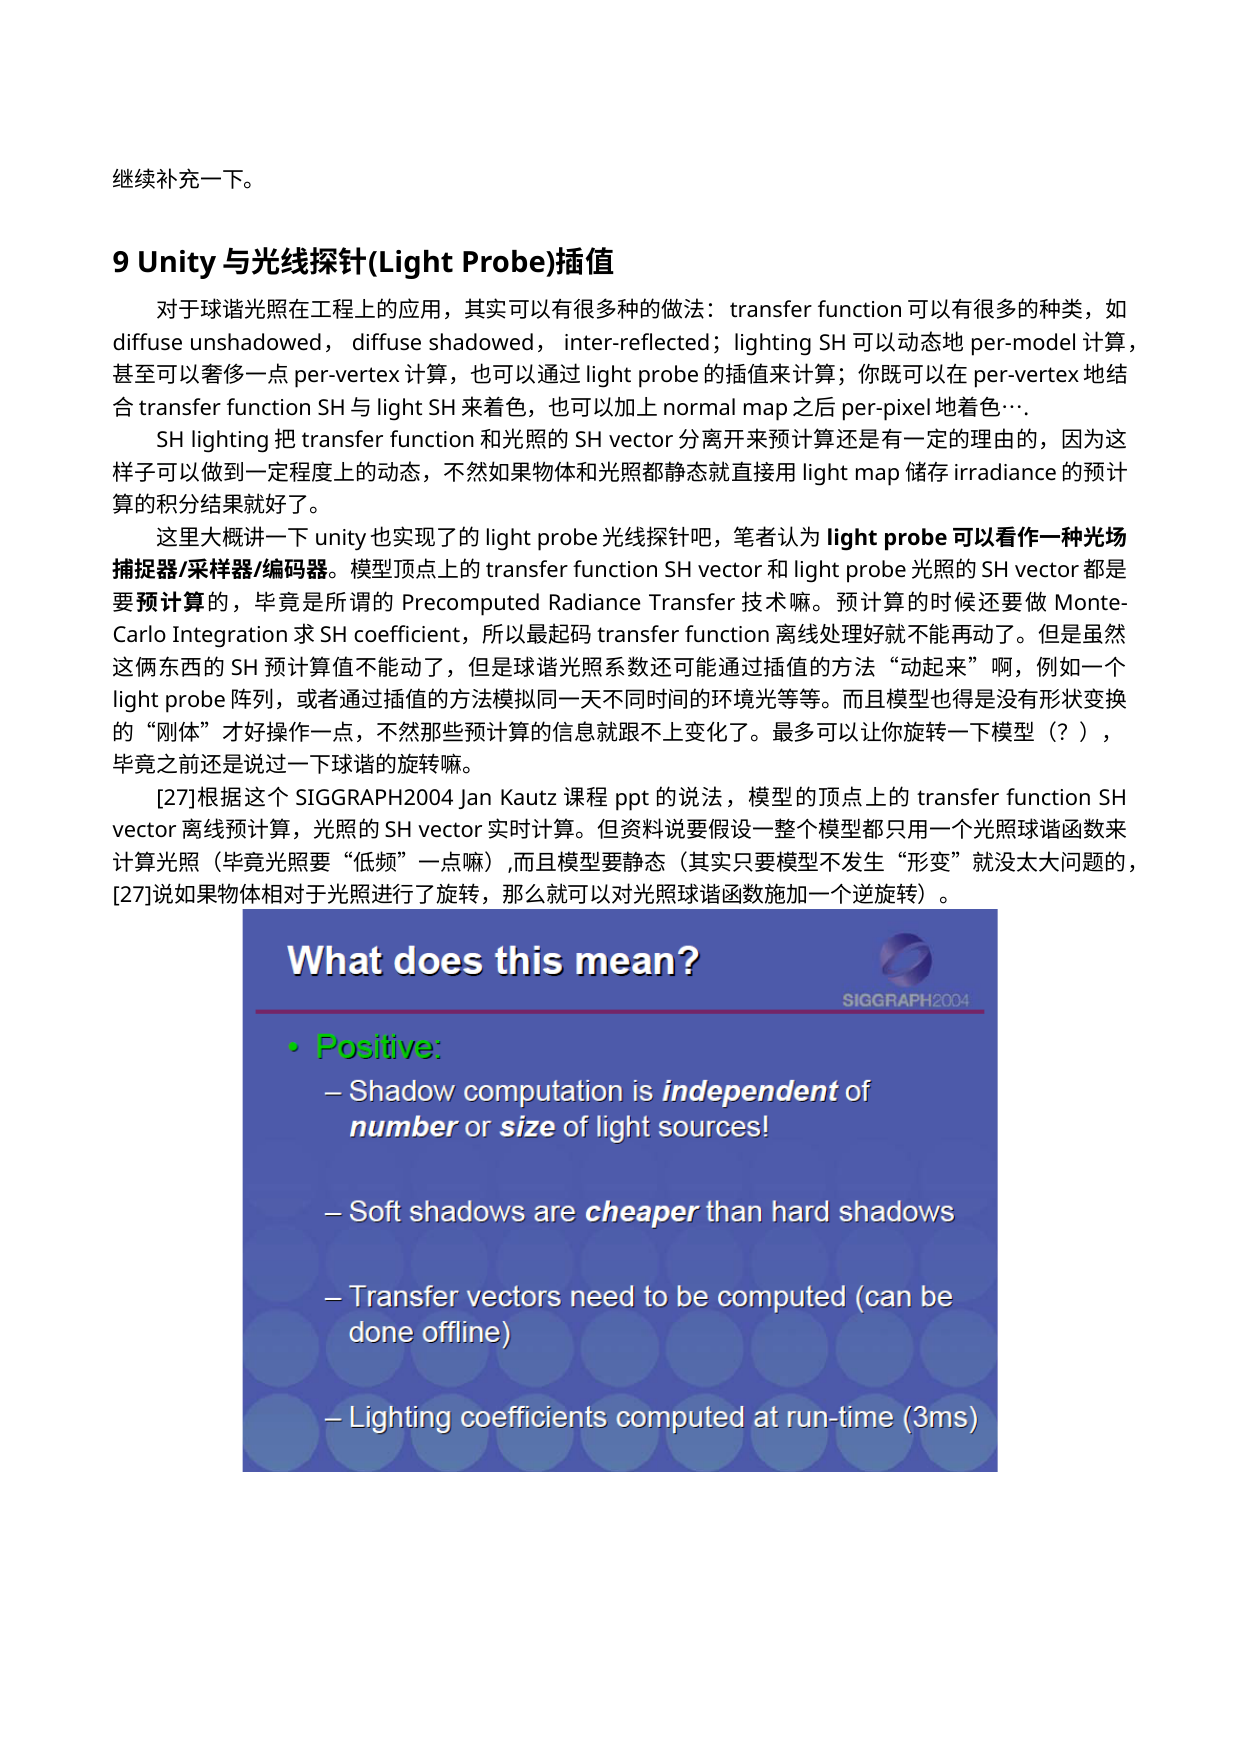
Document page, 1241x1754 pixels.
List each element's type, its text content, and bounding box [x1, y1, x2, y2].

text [112, 162, 1128, 194]
picture [242, 909, 998, 1472]
text 9 Unity与光线探针(Light Probe)插值 [112, 227, 1128, 292]
text [27]根据这个SIGGRAPH2004 Jan Kautz课程ppt的说法，模型的顶点上的transfer function SH vector离线预计算，光照的SH vector实时计算。但资料说要假设一整个模型都只用一个光照球谐函数来计算光照（毕竟光照要“低频”一点嘛）,而且模型要静态（其实只要模型不发生“形变”就没太大问题的，[27]说如果物体相对于光照进行了旋转，那么就可以对光照球谐函数施加一个逆旋转）。 [112, 779, 1128, 909]
text 对于球谐光照在工程上的应用，其实可以有很多种的做法：transfer function可以有很多的种类，如diffuse unshadowed， diffuse shadowed， inter-reflected；lighting SH可以动态地per-model计算，甚至可以奢侈一点per-vertex计算，也可以通过light probe的插值来计算；你既可以在per-vertex地结合transfer function SH与light SH来着色，也可以加上normal map之后per-pixel地着色…. [112, 292, 1128, 422]
text SH lighting把transfer function和光照的SH vector分离开来预计算还是有一定的理由的，因为这样子可以做到一定程度上的动态，不然如果物体和光照都静态就直接用light map储存irradiance的预计算的积分结果就好了。 [112, 422, 1128, 519]
text 这里大概讲一下unity也实现了的light probe光线探针吧，笔者认为light probe可以看作一种光场捕捉器/采样器/编码器。模型顶点上的transfer function SH vector和light probe光照的SH vector都是要预计算的，毕竟是所谓的Precomputed Radiance Transfer技术嘛。预计算的时候还要做Monte-Carlo Integration求SH coefficient，所以最起码transfer function离线处理好就不能再动了。但是虽然这俩东西的SH预计算值不能动了，但是球谐光照系数还可能通过插值的方法“动起来”啊，例如一个light probe阵列，或者通过插值的方法模拟同一天不同时间的环境光等等。而且模型也得是没有形状变换的“刚体”才好操作一点，不然那些预计算的信息就跟不上变化了。最多可以让你旋转一下模型（？），毕竟之前还是说过一下球谐的旋转嘛。 [112, 519, 1128, 779]
